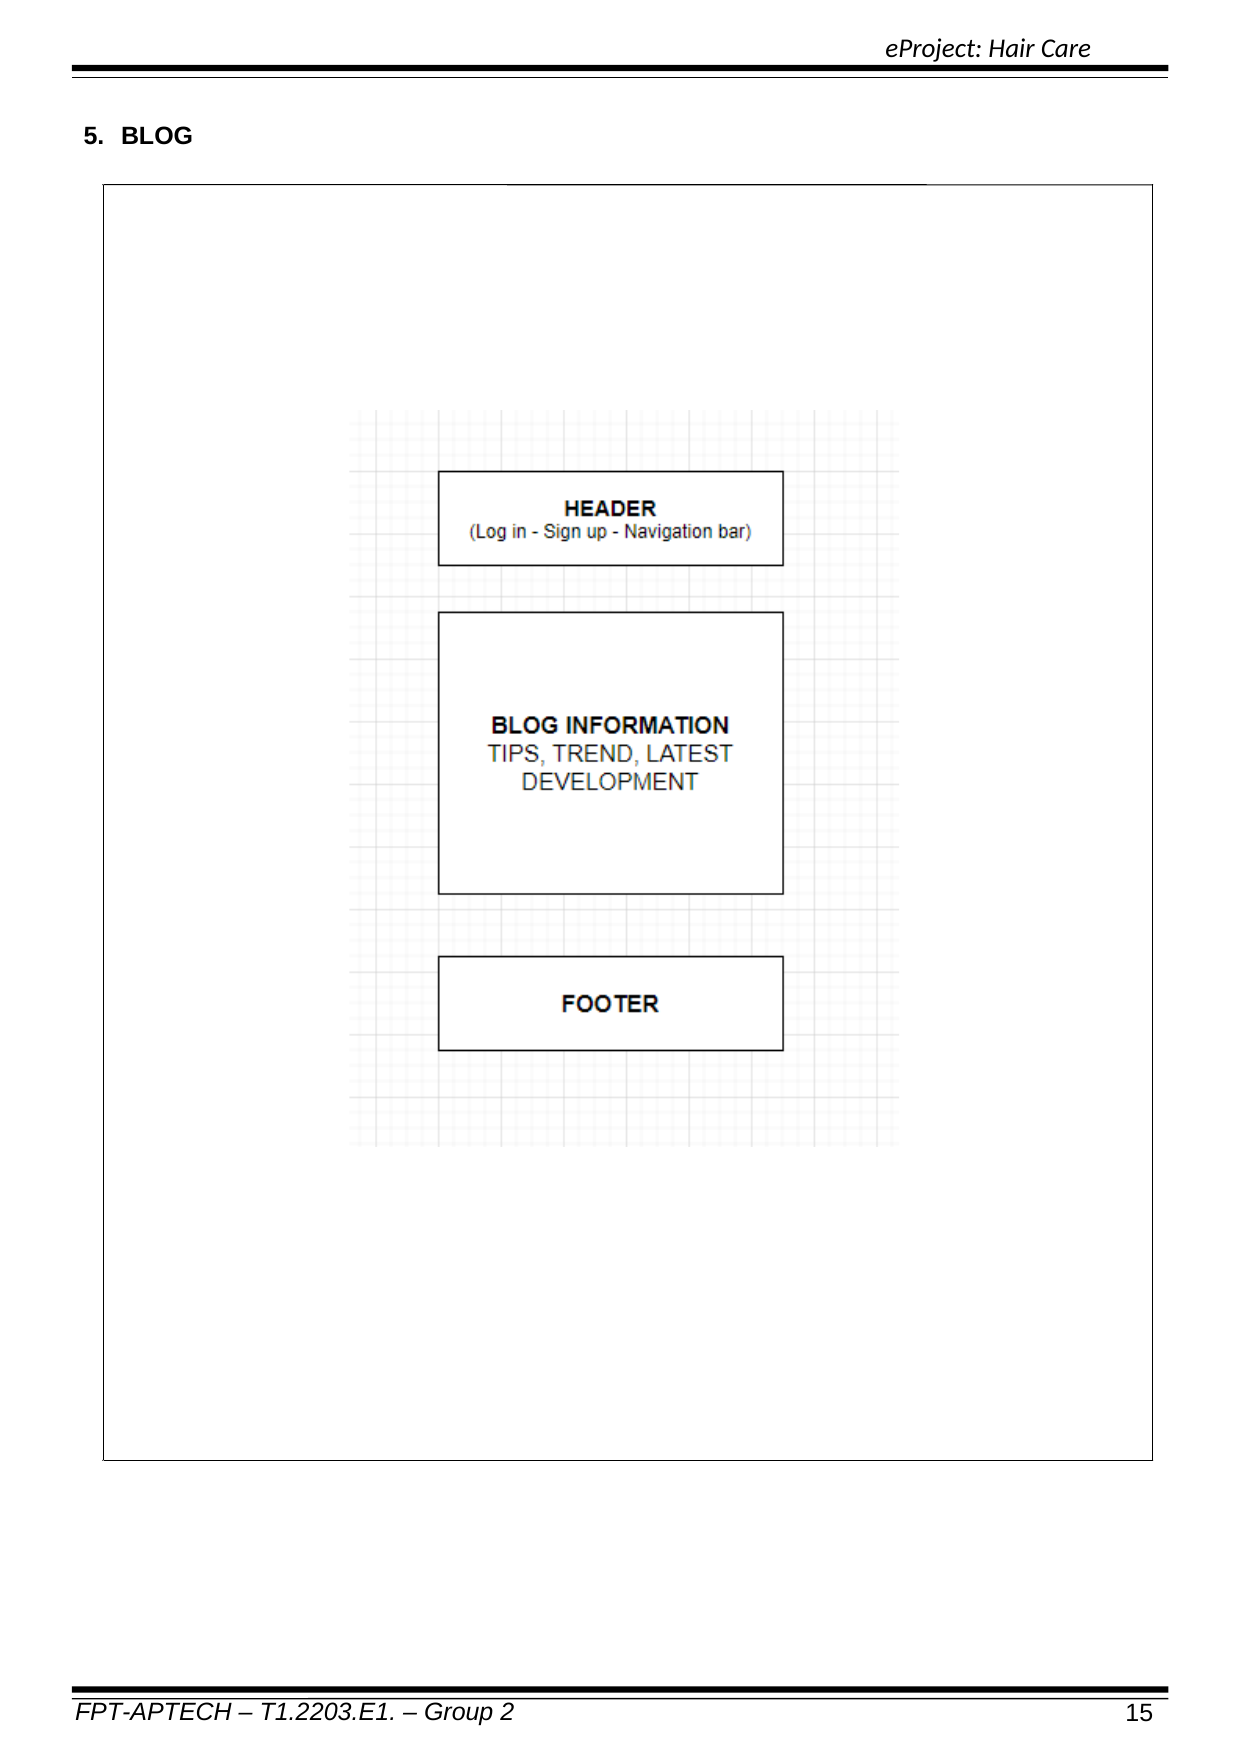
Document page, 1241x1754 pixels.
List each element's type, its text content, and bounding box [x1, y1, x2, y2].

picture [349, 410, 900, 1147]
list BLOG [83, 121, 1203, 149]
